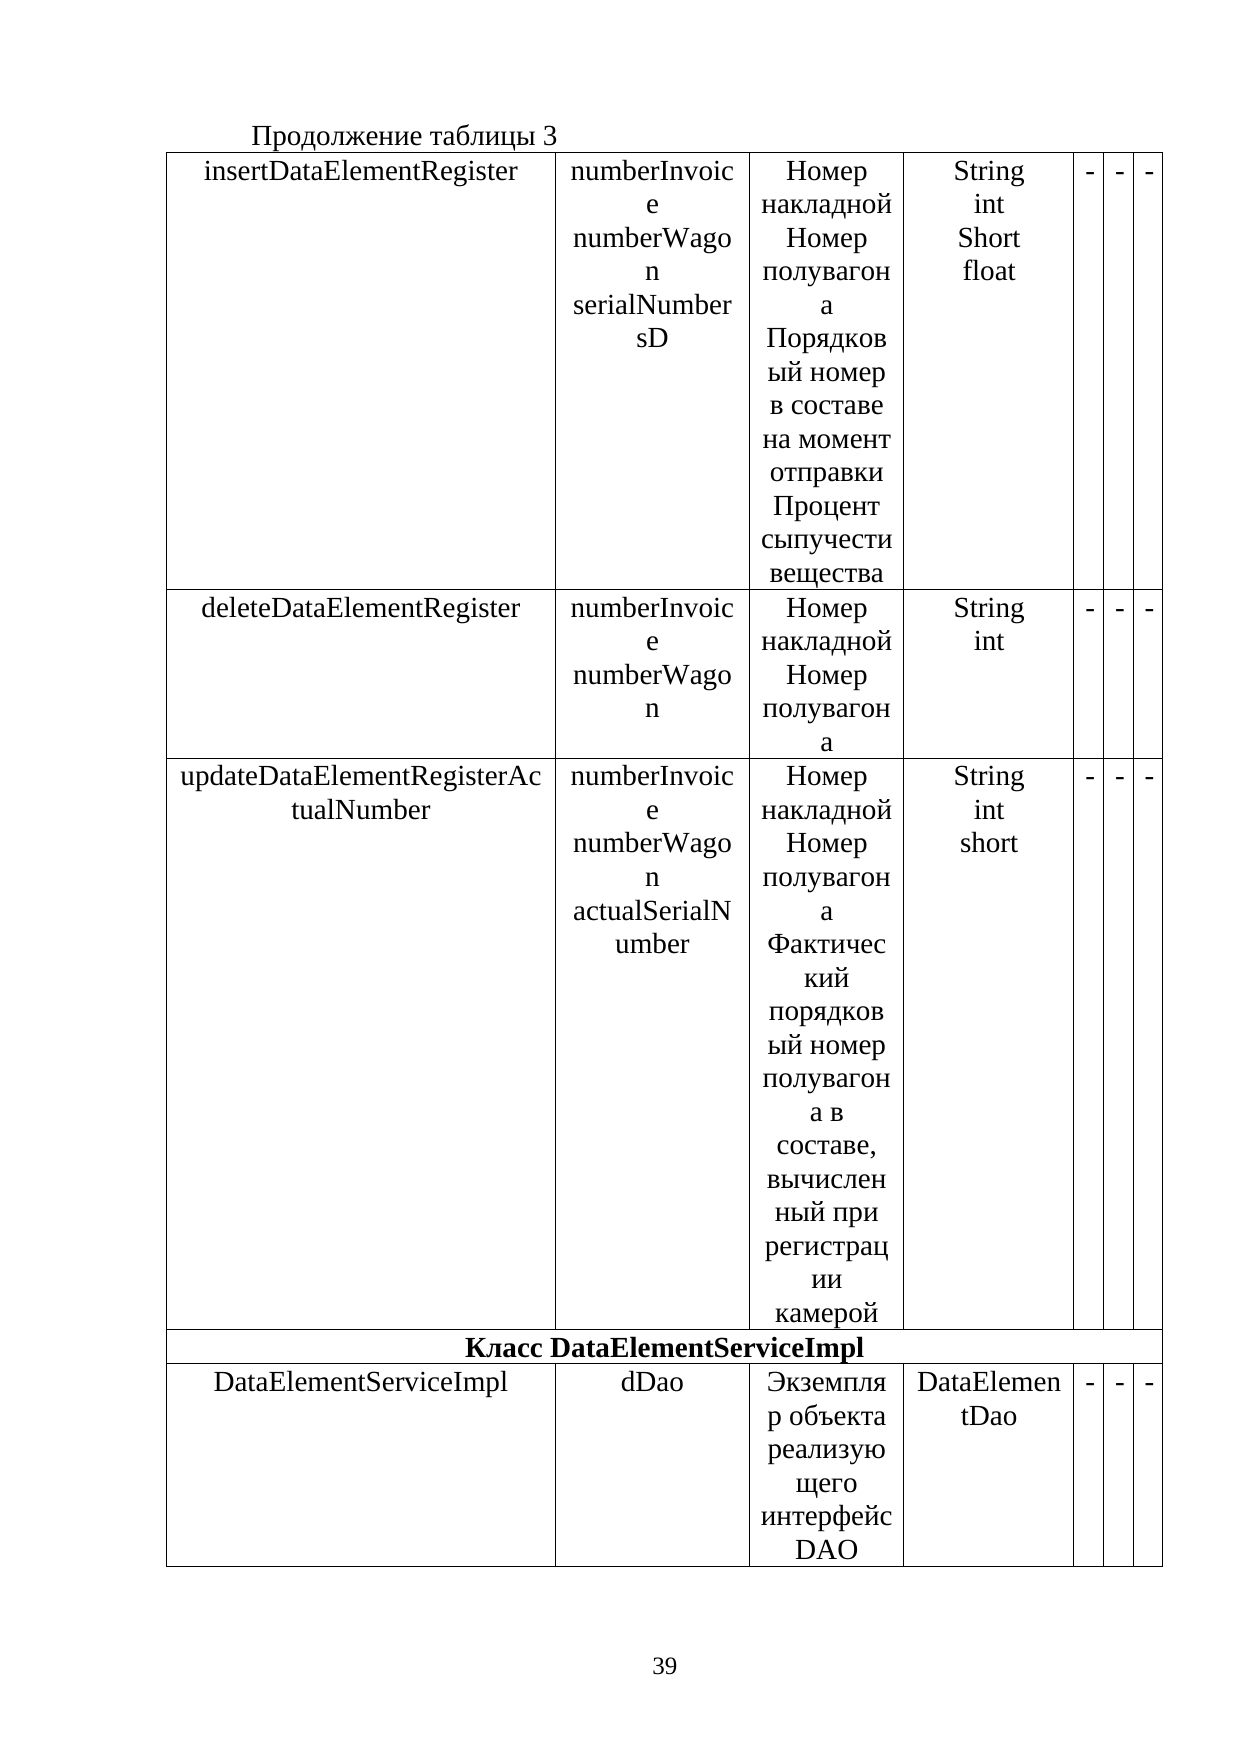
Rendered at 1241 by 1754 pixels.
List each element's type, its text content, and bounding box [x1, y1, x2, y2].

table_cell String int short [904, 759, 1073, 1329]
table_cell numberInvoice numberWagon [556, 590, 749, 757]
table_header numberInvoice numberWagon serialNumber sD [556, 153, 749, 589]
table_cell - [1074, 759, 1103, 1329]
table_header Номер накладной Номер полувагона Порядковый номер в составе на момент отправки Процент сыпучести вещества [750, 153, 903, 589]
table_cell - [1134, 590, 1162, 757]
table_header insertDataElementRegister [167, 153, 555, 589]
table_cell - [1134, 1364, 1162, 1566]
table_cell deleteDataElementRegister [167, 590, 555, 757]
table_cell DataElementDao [904, 1364, 1073, 1566]
table_header String int Short float [904, 153, 1073, 589]
table_cell updateDataElementRegisterActualNumber [167, 759, 555, 1329]
table_cell - [1134, 759, 1162, 1329]
table_cell String int [904, 590, 1073, 757]
table_cell - [1104, 759, 1133, 1329]
table_cell - [1074, 590, 1103, 757]
table_cell Экземпляр объекта реализующего интерфейс DAO [750, 1364, 903, 1566]
table_header - [1074, 153, 1103, 589]
table_cell - [1104, 590, 1133, 757]
table_header - [1134, 153, 1162, 589]
table_cell dDao [556, 1364, 749, 1566]
table_cell - [1104, 1364, 1133, 1566]
table_cell Класс DataElementServiceImpl [167, 1330, 1162, 1363]
text Продолжение таблицы 3 [177, 118, 1152, 152]
table_header - [1104, 153, 1133, 589]
table_cell numberInvoice numberWagon actualSerialNumber [556, 759, 749, 1329]
table_cell - [1074, 1364, 1103, 1566]
table_cell Номер накладной Номер полувагона Фактический порядковый номер полувагона в составе, вычисленный при регистрации камерой [750, 759, 903, 1329]
table_cell DataElementServiceImpl [167, 1364, 555, 1566]
table_cell Номер накладной Номер полувагона [750, 590, 903, 757]
